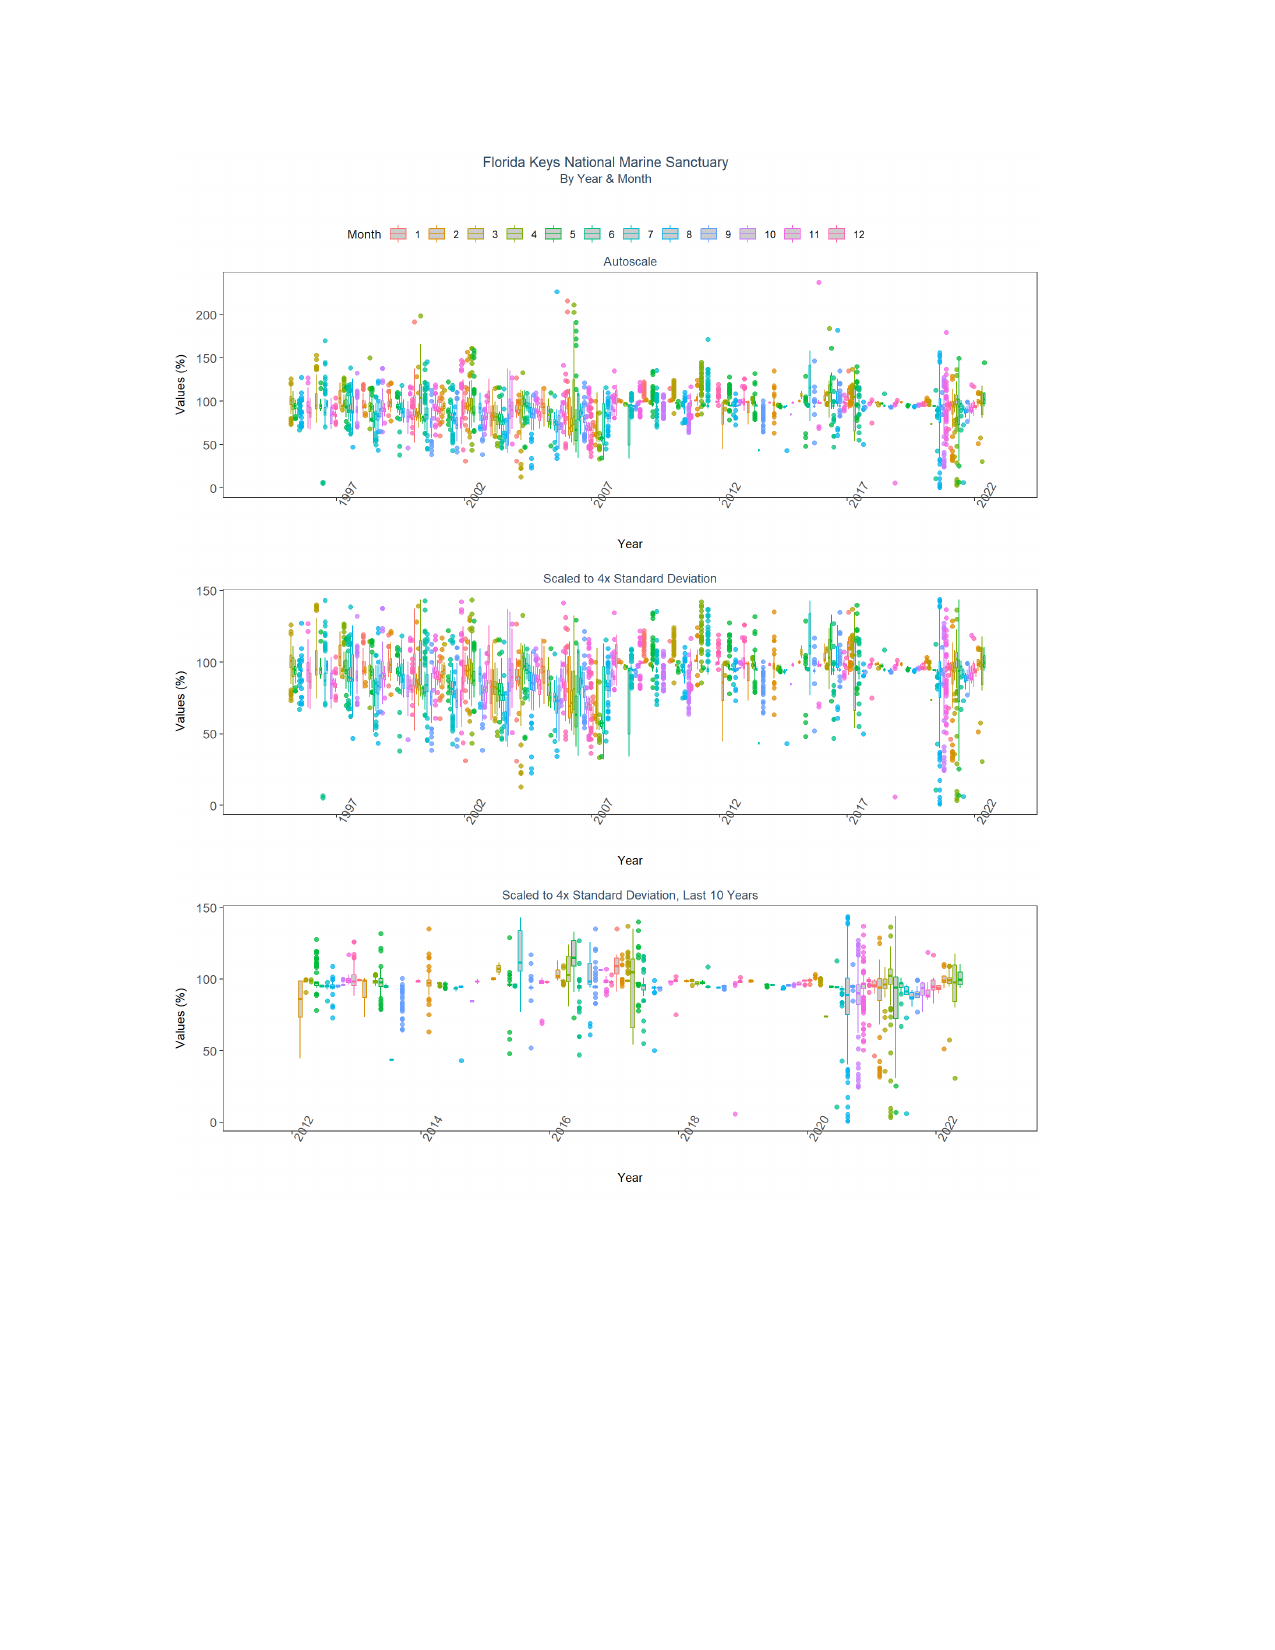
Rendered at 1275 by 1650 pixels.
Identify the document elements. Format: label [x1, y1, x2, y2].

picture [168, 150, 1044, 1200]
